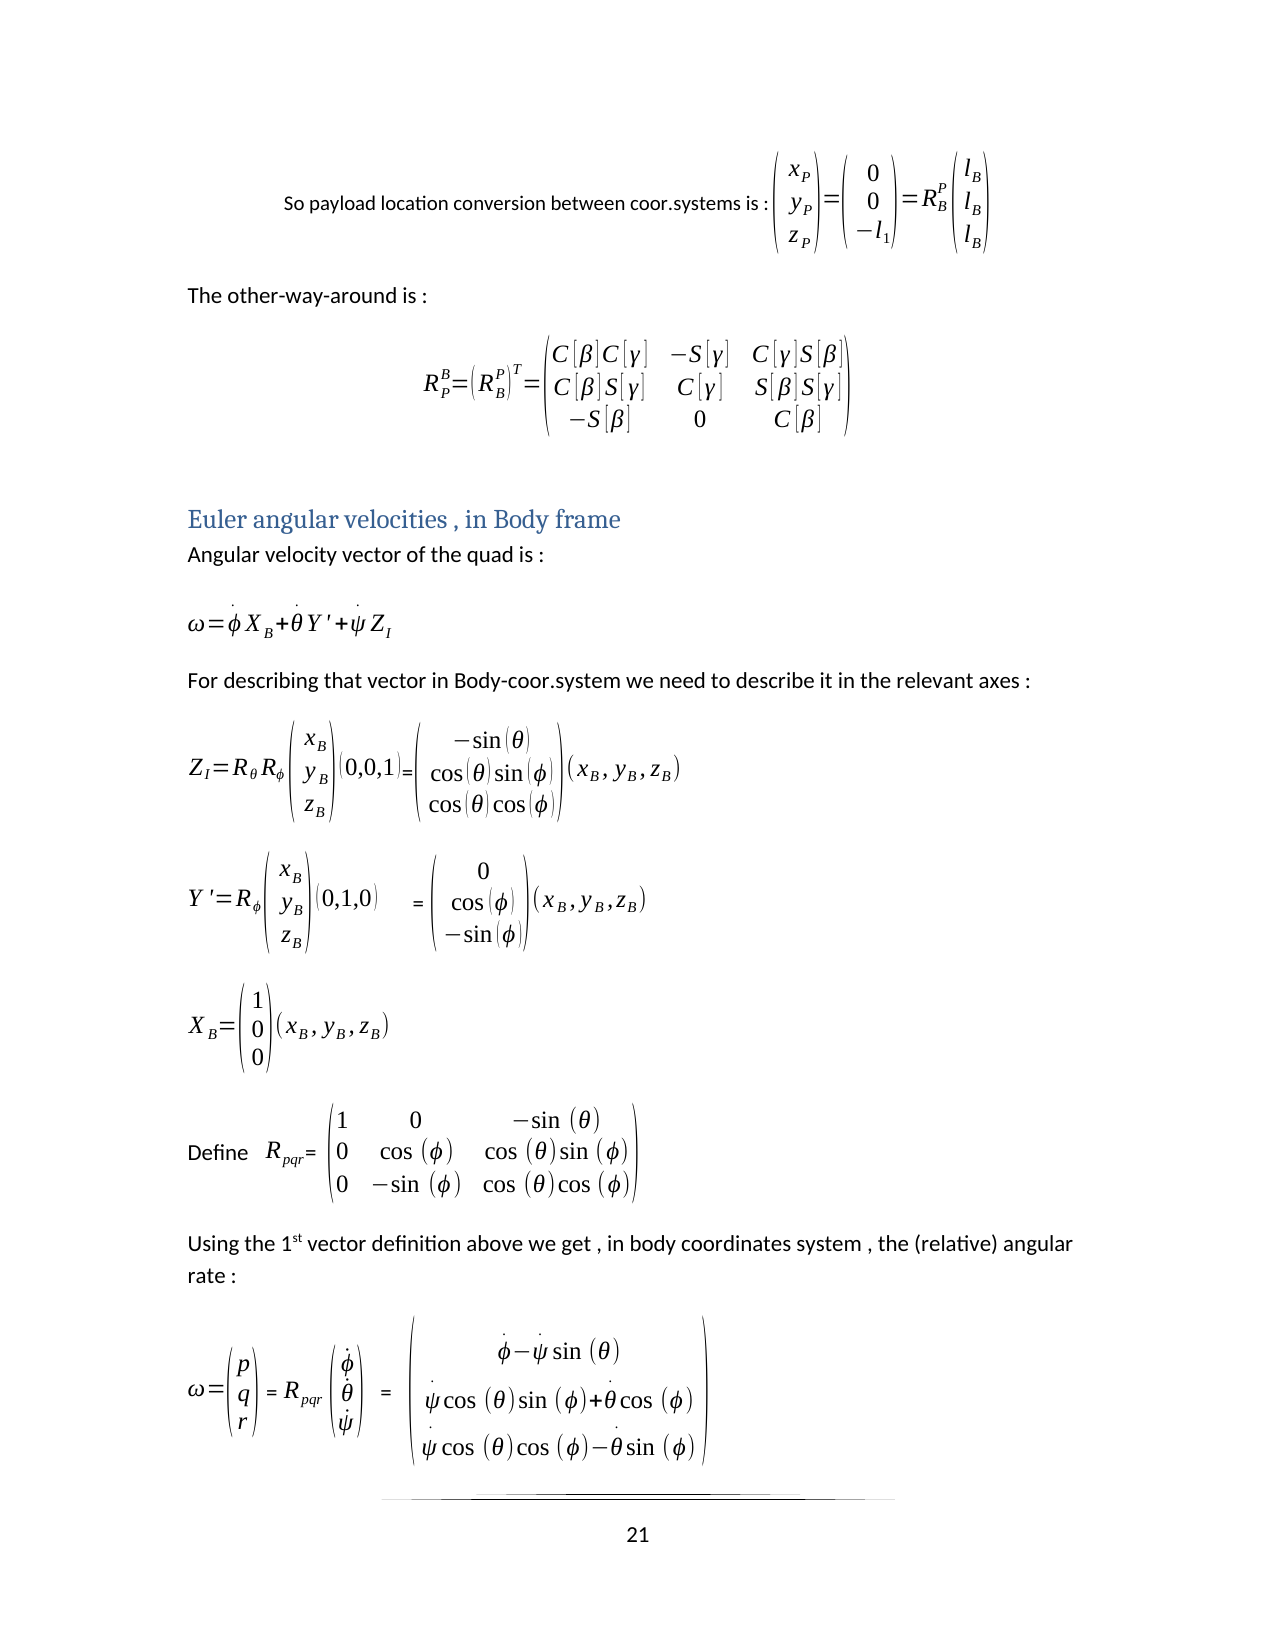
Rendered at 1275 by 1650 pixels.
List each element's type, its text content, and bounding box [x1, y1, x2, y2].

subtitle Euler angular velocities , in Body frame [187, 504, 1087, 535]
text Define = [187, 1101, 1087, 1204]
text The other-way-around is : [187, 281, 1087, 309]
text Angular velocity vector of the quad is : [187, 540, 1087, 568]
text = [187, 719, 1087, 825]
text = = [187, 1315, 1087, 1469]
text For describing that vector in Body-coor.system we need to describe it in the relevant axes : [187, 666, 1087, 694]
text = [187, 850, 1087, 957]
text Using the 1st vector definition above we get , in body coordinates system , the (relative) angular rate : [187, 1229, 1087, 1290]
text So payload location conversion between coor.systems is : [187, 150, 1087, 256]
